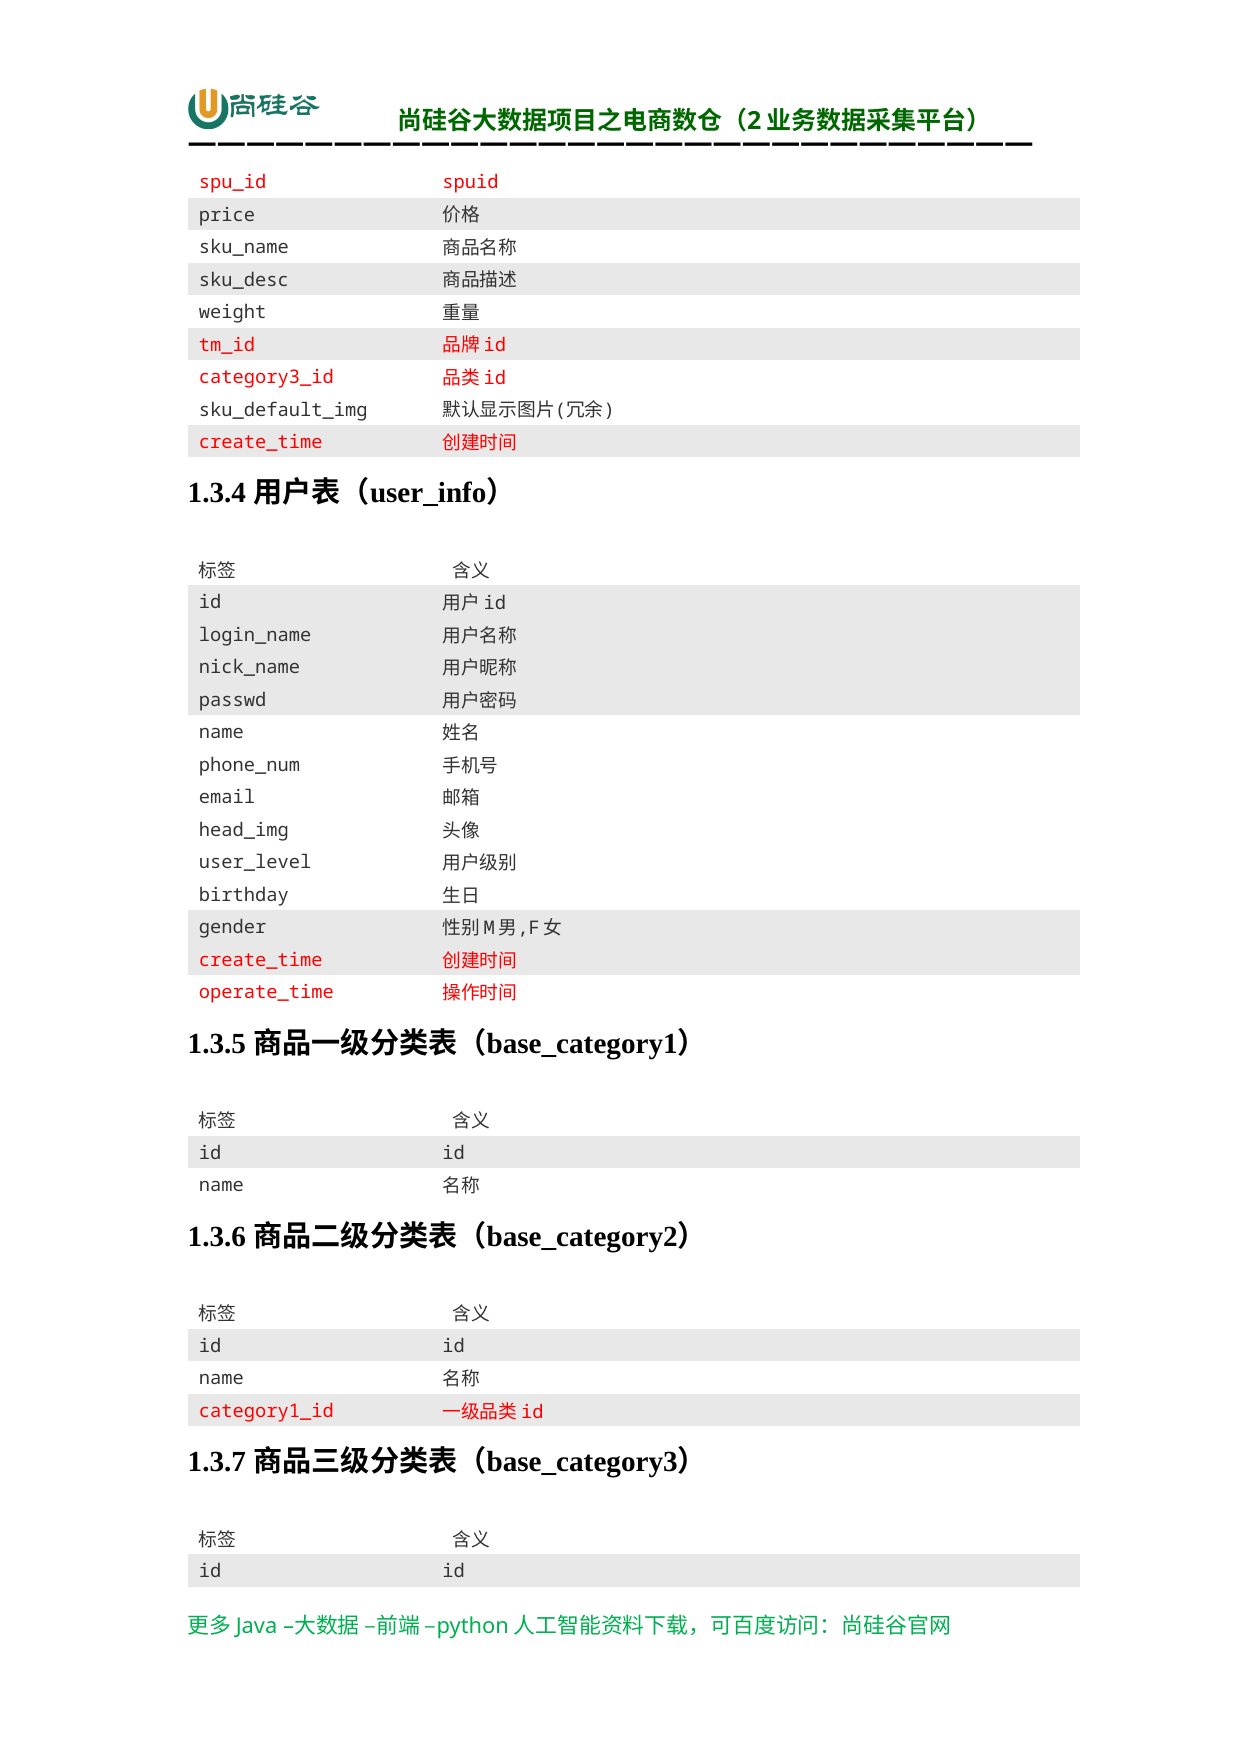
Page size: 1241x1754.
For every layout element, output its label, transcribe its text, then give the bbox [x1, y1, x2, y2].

table_cell 一级品类id [431, 1394, 1080, 1426]
table_header 标签 [188, 1522, 441, 1554]
picture [187, 88, 321, 130]
table_cell 用户密码 [431, 683, 1080, 715]
table_cell 品牌id [431, 328, 1080, 360]
subtitle 1.3.6 商品二级分类表（base_category2） [187, 1201, 1053, 1266]
table_cell 邮箱 [431, 780, 1080, 813]
table_cell 品类id [431, 360, 1080, 392]
table_cell spu_id [188, 165, 431, 197]
table_cell category3_id [188, 360, 431, 392]
table_cell birthday [188, 878, 431, 910]
table_cell 手机号 [431, 748, 1080, 780]
table_cell id [188, 1554, 431, 1587]
table_cell 名称 [431, 1168, 1080, 1201]
table_cell weight [188, 295, 431, 327]
table_cell sku_desc [188, 263, 431, 295]
table_cell 用户昵称 [431, 650, 1080, 683]
table_cell 用户级别 [431, 845, 1080, 878]
table_cell 商品描述 [431, 263, 1080, 295]
table_cell operate_time [188, 975, 431, 1008]
table_cell spuid [431, 165, 1080, 197]
table_cell create_time [188, 425, 431, 457]
table_header 含义 [441, 1296, 1080, 1329]
table_cell 性别M男,F女 [431, 910, 1080, 943]
table_header 标签 [188, 553, 441, 585]
table_cell phone_num [188, 748, 431, 780]
table_header 含义 [441, 1103, 1080, 1136]
table_cell id [188, 1136, 431, 1168]
table_cell 名称 [431, 1361, 1080, 1394]
table_cell category1_id [188, 1394, 431, 1426]
table_cell 头像 [431, 813, 1080, 845]
table_cell passwd [188, 683, 431, 715]
table_cell 用户名称 [431, 618, 1080, 650]
table_cell id [188, 585, 431, 618]
table_header 标签 [188, 1296, 441, 1329]
table_cell id [431, 1136, 1080, 1168]
table_cell 创建时间 [431, 943, 1080, 975]
table_cell name [188, 715, 431, 748]
table_cell name [188, 1168, 431, 1201]
table_header 含义 [441, 1522, 1080, 1554]
table_cell price [188, 198, 431, 230]
table_cell id [431, 1329, 1080, 1361]
table_cell email [188, 780, 431, 813]
subtitle 1.3.7 商品三级分类表（base_category3） [187, 1426, 1053, 1491]
table_cell 重量 [431, 295, 1080, 327]
table_cell gender [188, 910, 431, 943]
table_cell 创建时间 [431, 425, 1080, 457]
table_cell 默认显示图片(冗余) [431, 393, 1080, 425]
table_cell login_name [188, 618, 431, 650]
table_cell 姓名 [431, 715, 1080, 748]
table_cell name [188, 1361, 431, 1394]
table_cell 商品名称 [431, 230, 1080, 262]
table_cell sku_default_img [188, 393, 431, 425]
table_cell 操作时间 [431, 975, 1080, 1008]
table_cell user_level [188, 845, 431, 878]
table_cell id [188, 1329, 431, 1361]
table_cell tm_id [188, 328, 431, 360]
table_cell head_img [188, 813, 431, 845]
table_cell 生日 [431, 878, 1080, 910]
table_cell 用户id [431, 585, 1080, 618]
table_header 标签 [188, 1103, 441, 1136]
table_cell id [431, 1554, 1080, 1587]
table_cell nick_name [188, 650, 431, 683]
table_cell 价格 [431, 198, 1080, 230]
subtitle 1.3.5 商品一级分类表（base_category1） [187, 1008, 1053, 1073]
subtitle 1.3.4 用户表（user_info） [187, 457, 1053, 522]
table_cell create_time [188, 943, 431, 975]
table_header 含义 [441, 553, 1080, 585]
table_cell sku_name [188, 230, 431, 262]
